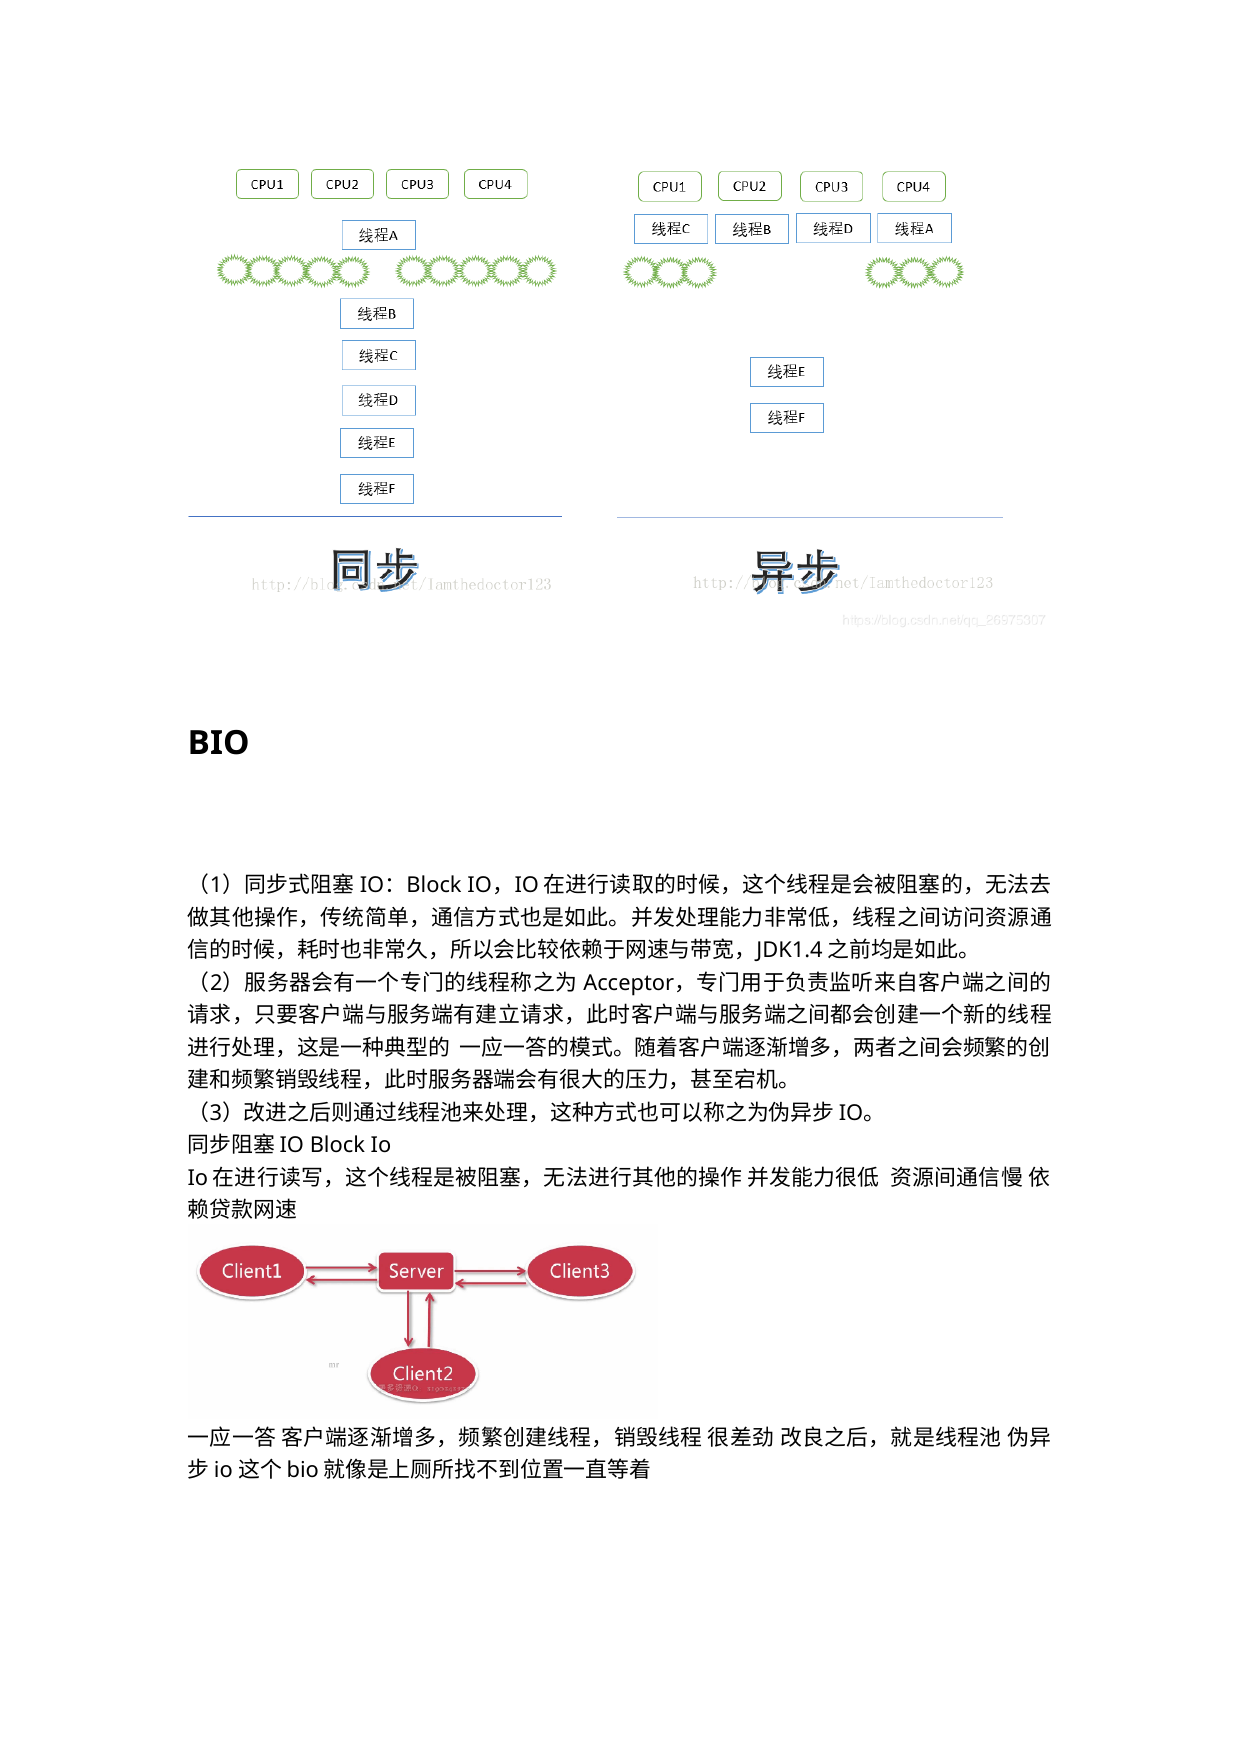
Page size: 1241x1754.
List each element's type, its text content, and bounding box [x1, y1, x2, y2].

picture [187, 162, 1053, 635]
text Io在进行读写，这个线程是被阻塞，无法进行其他的操作 并发能力很低 资源间通信慢 依赖贷款网速 [187, 1159, 1053, 1224]
text （3）改进之后则通过线程池来处理，这种方式也可以称之为伪异步IO。 [187, 1094, 1053, 1127]
text 一应一答 客户端逐渐增多，频繁创建线程，销毁线程 很差劲 改良之后，就是线程池 伪异步io 这个bio就像是上厕所找不到位置一直等着 [187, 1419, 1053, 1484]
text （2）服务器会有一个专门的线程称之为Acceptor，专门用于负责监听来自客户端之间的请求，只要客户端与服务端有建立请求，此时客户端与服务端之间都会创建一个新的线程进行处理，这是一种典型的 一应一答的模式。随着客户端逐渐增多，两者之间会频繁的创建和频繁销毁线程，此时服务器端会有很大的压力，甚至宕机。 [187, 964, 1053, 1094]
subtitle BIO [187, 709, 1053, 774]
picture [187, 1224, 658, 1419]
text （1）同步式阻塞IO：Block IO，IO在进行读取的时候，这个线程是会被阻塞的，无法去做其他操作，传统简单，通信方式也是如此。并发处理能力非常低，线程之间访问资源通信的时候，耗时也非常久，所以会比较依赖于网速与带宽，JDK1.4之前均是如此。 [187, 867, 1053, 964]
text 同步阻塞IO Block Io [187, 1127, 1053, 1159]
